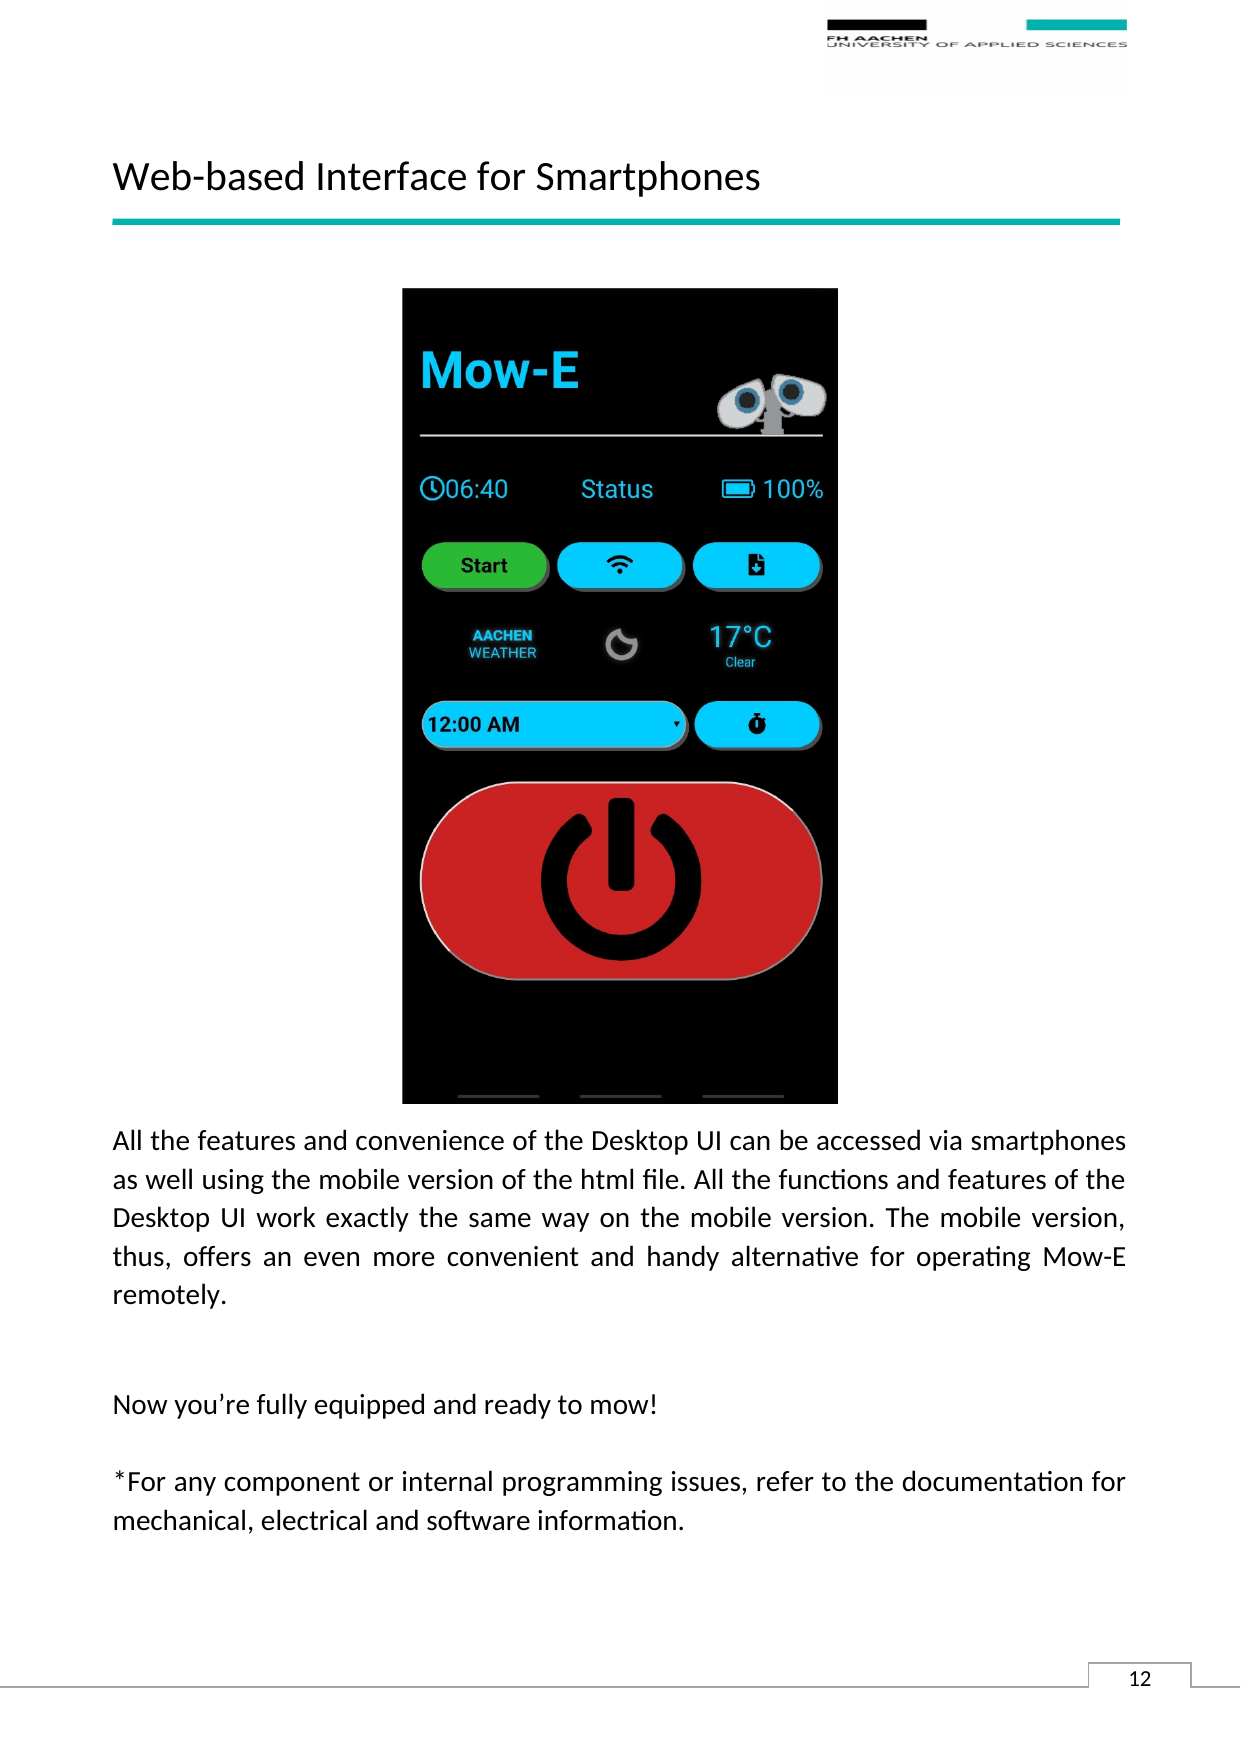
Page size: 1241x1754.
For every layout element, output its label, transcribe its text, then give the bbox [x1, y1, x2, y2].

text All the features and convenience of the Desktop UI can be accessed via smartphones as well using the mobile version of the html file. All the functions and features of the Desktop UI work exactly the same way on the mobile version. The mobile version, thus, offers an even more convenient and handy alternative for operating Mow-E remotely. [112, 1122, 1128, 1312]
picture [828, 1, 1126, 93]
picture [402, 288, 838, 1104]
subtitle Web-based Interface for Smartphones [112, 150, 1128, 201]
list Now you’re fully equipped and ready to mow! [112, 1386, 1128, 1422]
list *For any component or internal programming issues, refer to the documentation for mechanical, electrical and software information. [112, 1463, 1128, 1537]
